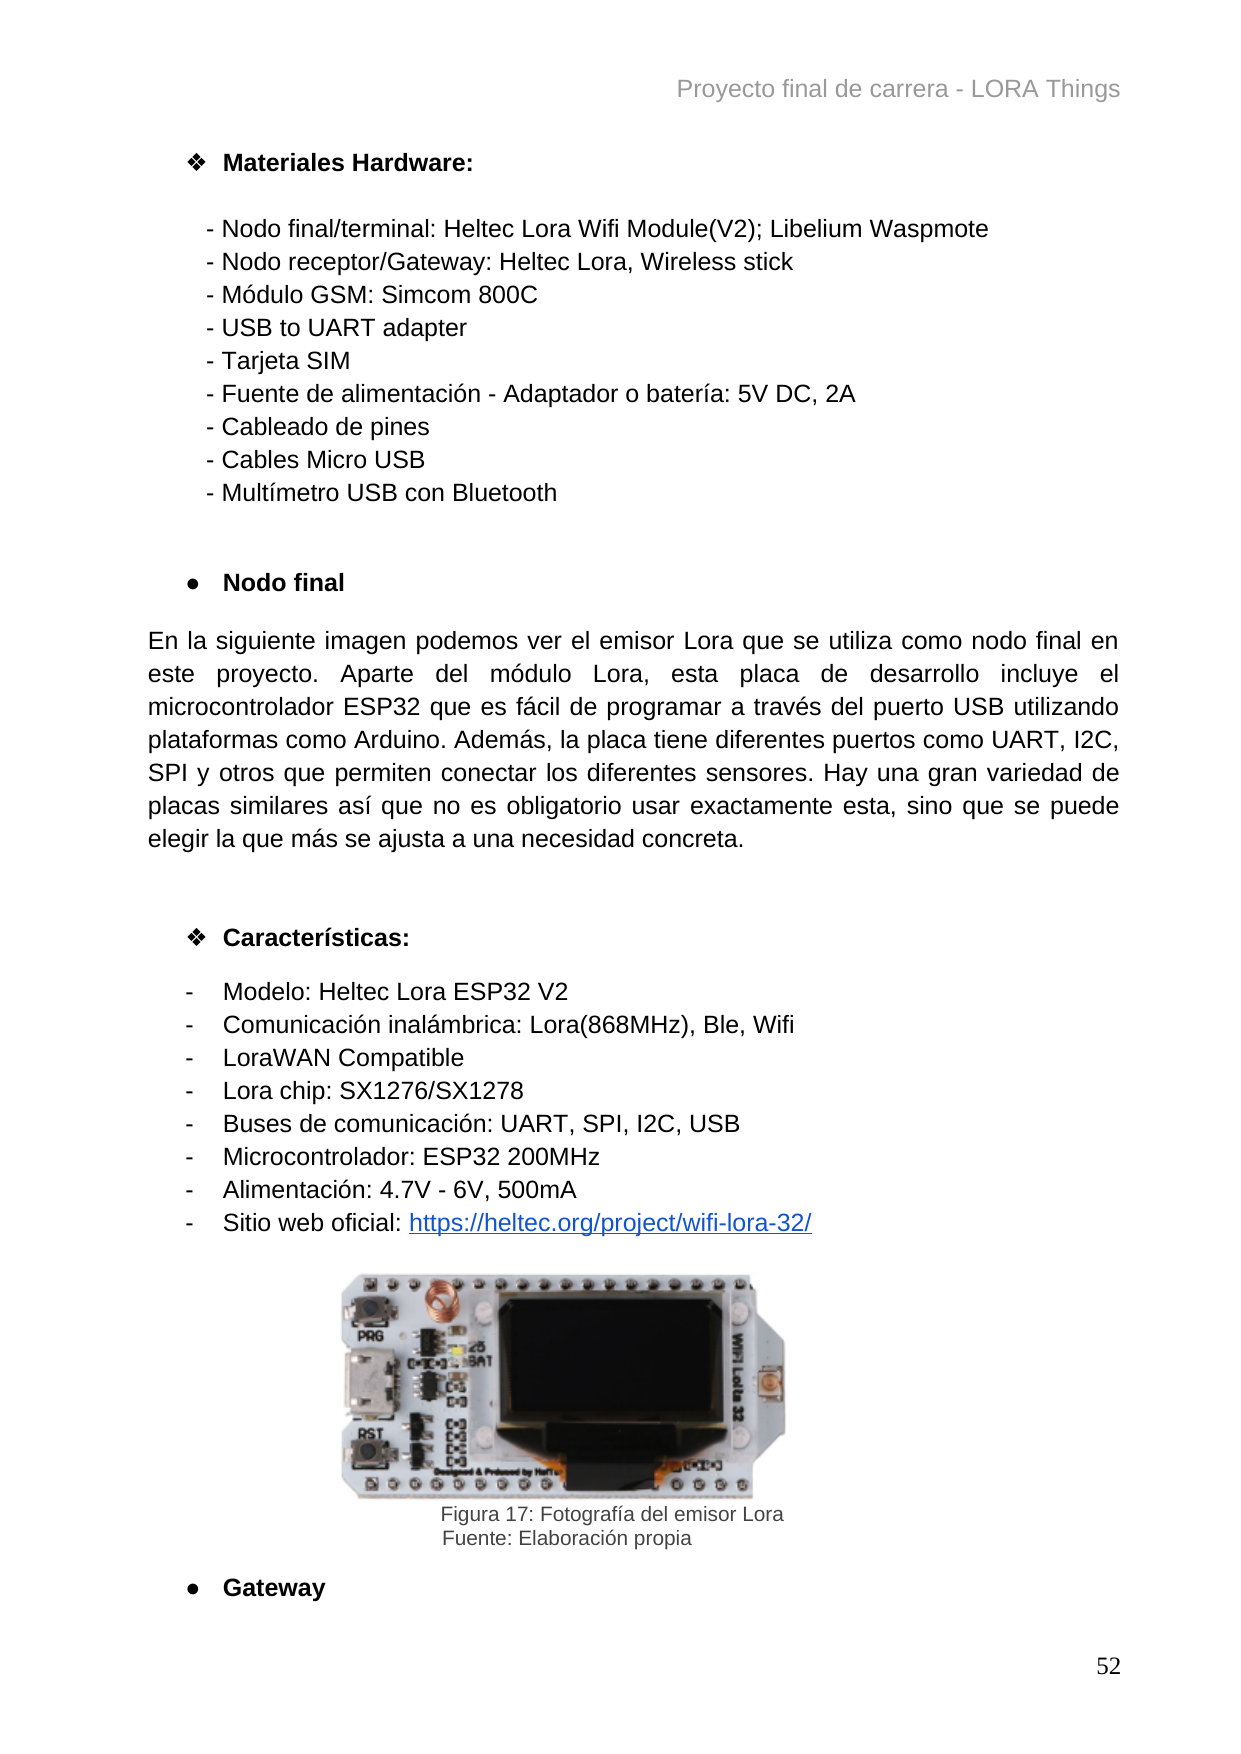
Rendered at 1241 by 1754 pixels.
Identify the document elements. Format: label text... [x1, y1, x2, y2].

text Figura 17: Fotografía del emisor Lora [103, 1501, 1121, 1525]
list Modelo: Heltec Lora ESP32 V2 [185, 977, 1121, 1006]
list Alimentación: 4.7V - 6V, 500mA [185, 1175, 1121, 1204]
list Lora chip: SX1276/SX1278 [185, 1076, 1121, 1105]
list Microcontrolador: ESP32 200MHz [185, 1142, 1121, 1171]
list Características: [185, 923, 1121, 952]
list Sitio web oficial: https://heltec.org/project/wifi-lora-32/ [185, 1208, 1121, 1237]
list Materiales Hardware: [185, 148, 1121, 176]
list LoraWAN Compatible [185, 1043, 1121, 1072]
list Cableado de pines [206, 412, 1121, 441]
list Comunicación inalámbrica: Lora(868MHz), Ble, Wifi [185, 1010, 1121, 1039]
text Fuente: Elaboración propia [373, 1525, 1121, 1549]
picture [339, 1270, 790, 1502]
list Fuente de alimentación - Adaptador o batería: 5V DC, 2A [206, 379, 1121, 408]
list Módulo GSM: Simcom 800C [206, 280, 1121, 308]
list USB to UART adapter [206, 313, 1121, 342]
list Nodo final [185, 568, 1121, 597]
list Cables Micro USB [206, 445, 1121, 474]
list Nodo final/terminal: Heltec Lora Wifi Module(V2); Libelium Waspmote [206, 214, 1121, 242]
list Multímetro USB con Bluetooth [206, 478, 1121, 507]
text En la siguiente imagen podemos ver el emisor Lora que se utiliza como nodo final en este proyecto. Aparte del módulo Lora, esta placa de desarrollo incluye el microcontrolador ESP32 que es fácil de programar a través del puerto USB utilizando plataformas como Arduino. Además, la placa tiene diferentes puertos como UART, I2C, SPI y otros que permiten conectar los diferentes sensores. Hay una gran variedad de placas similares así que no es obligatorio usar exactamente esta, sino que se puede elegir la que más se ajusta a una necesidad concreta. [148, 626, 1121, 853]
list Gateway [185, 1573, 1121, 1602]
list Nodo receptor/Gateway: Heltec Lora, Wireless stick [206, 247, 1121, 276]
list Tarjeta SIM [206, 346, 1121, 374]
list Buses de comunicación: UART, SPI, I2C, USB [185, 1109, 1121, 1138]
